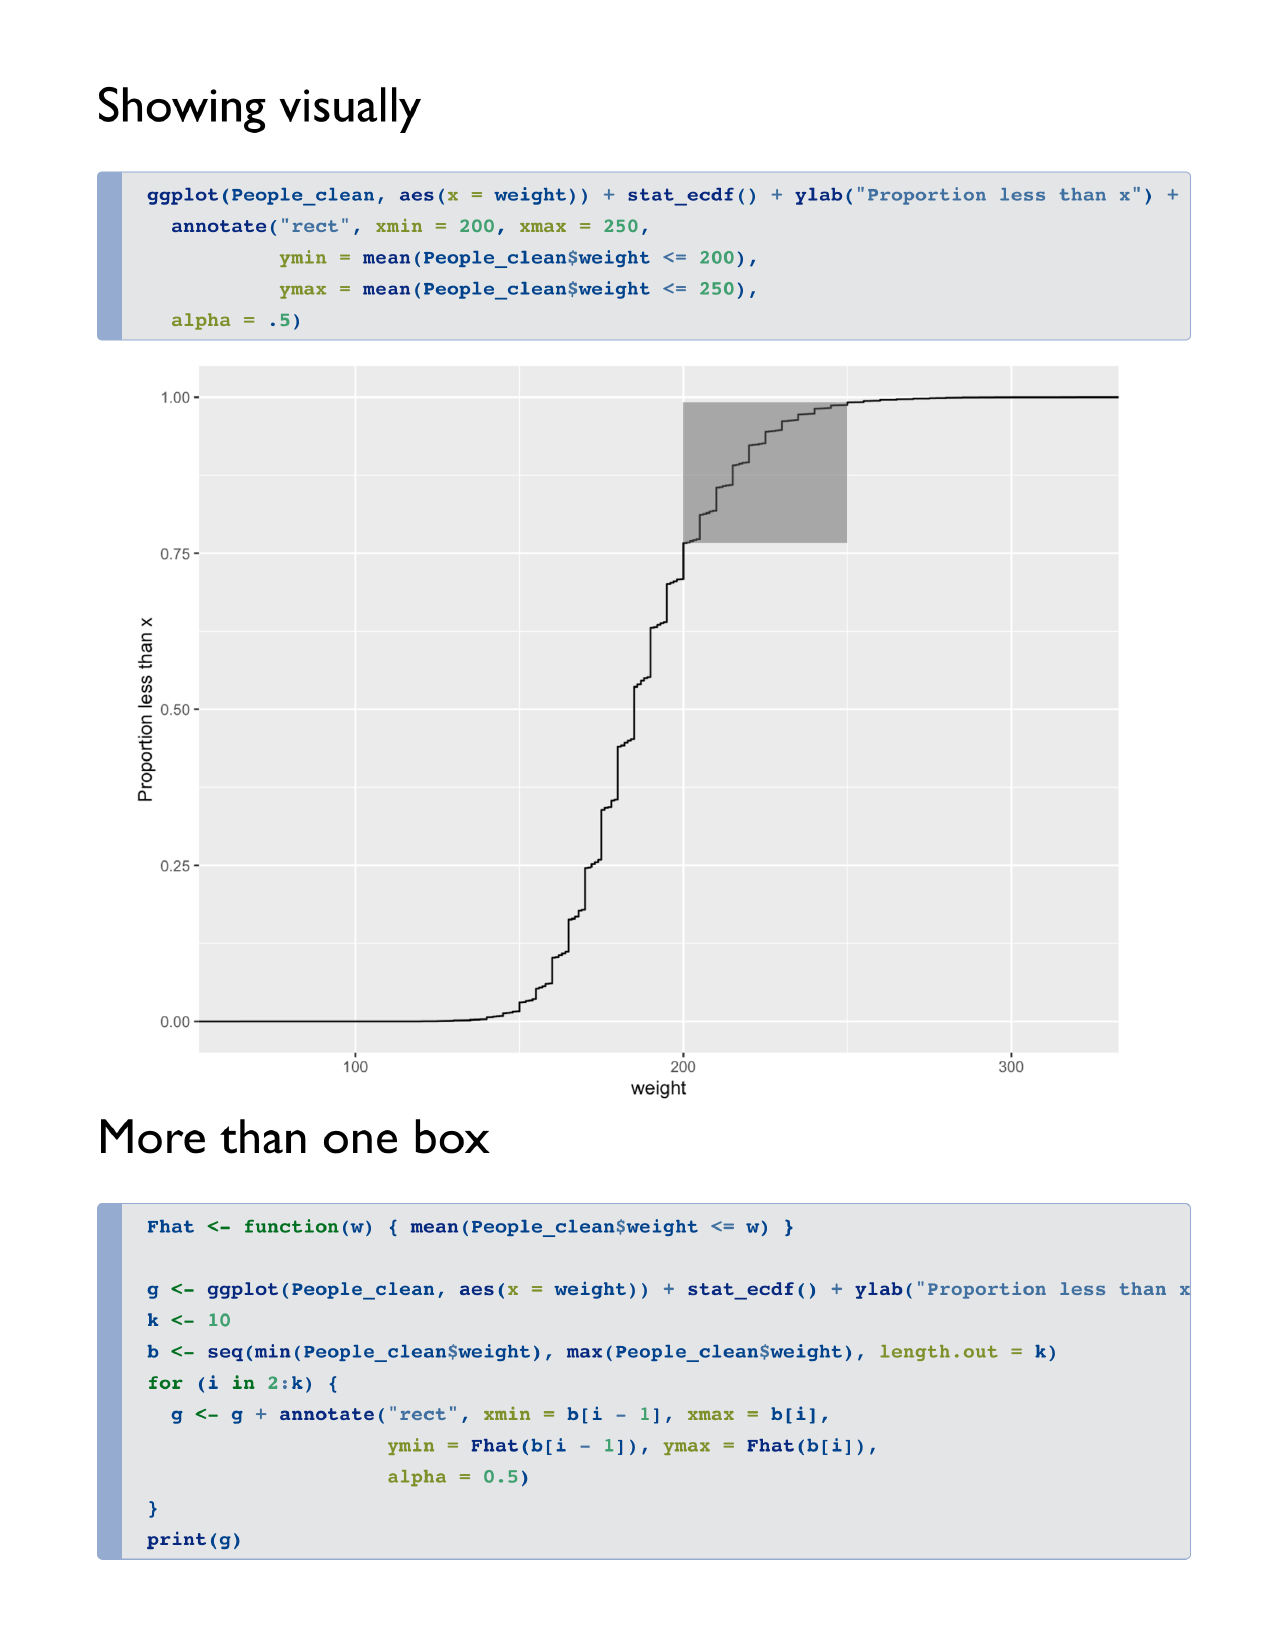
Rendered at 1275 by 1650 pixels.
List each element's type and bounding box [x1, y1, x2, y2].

picture [75, 75, 1200, 1572]
